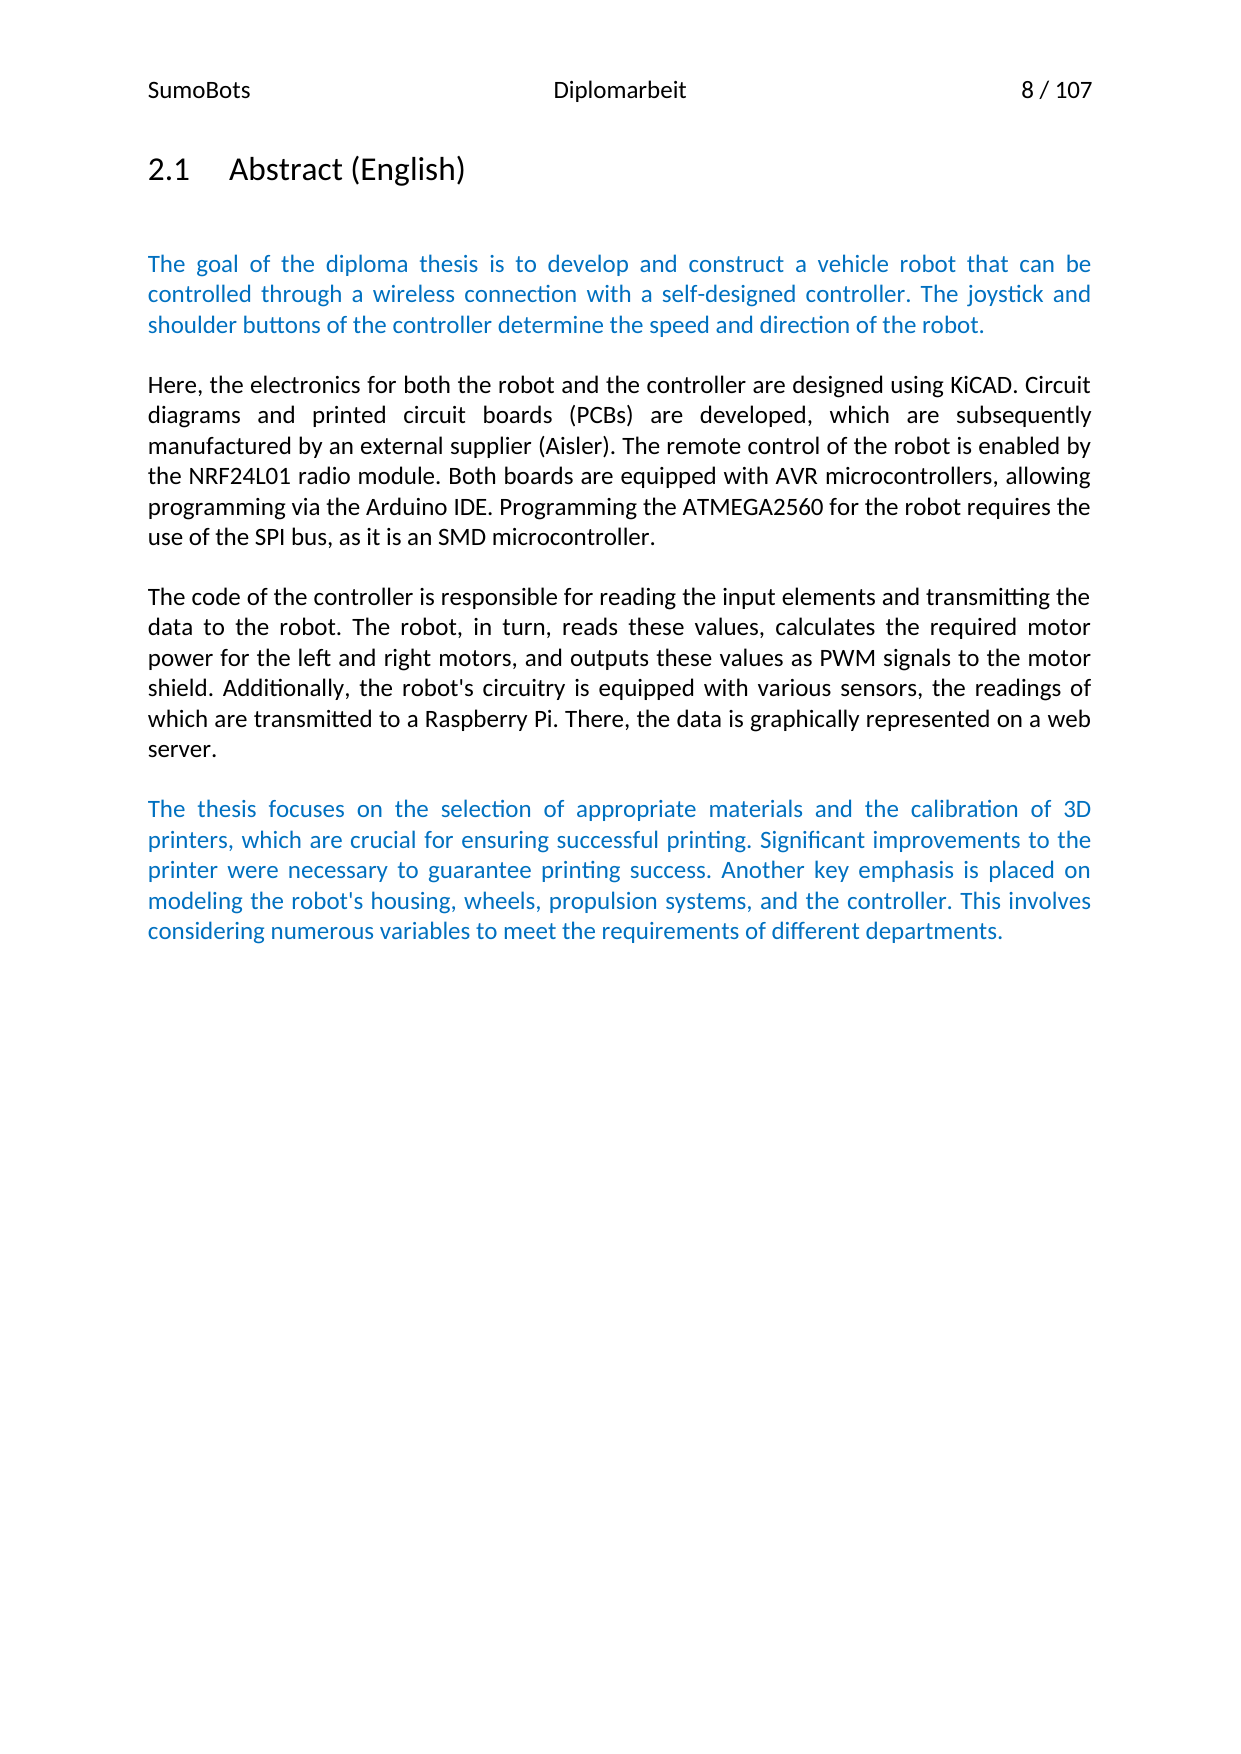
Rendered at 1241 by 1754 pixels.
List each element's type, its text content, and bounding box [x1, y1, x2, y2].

text The thesis focuses on the selection of appropriate materials and the calibration of 3D printers, which are crucial for ensuring successful printing. Significant improvements to the printer were necessary to guarantee printing success. Another key emphasis is placed on modeling the robot's housing, wheels, propulsion systems, and the controller. This involves considering numerous variables to meet the requirements of different departments. [148, 793, 1093, 946]
subtitle Abstract (English) [148, 148, 1093, 188]
text Here, the electronics for both the robot and the controller are designed using KiCAD. Circuit diagrams and printed circuit boards (PCBs) are developed, which are subsequently manufactured by an external supplier (Aisler). The remote control of the robot is enabled by the NRF24L01 radio module. Both boards are equipped with AVR microcontrollers, allowing programming via the Arduino IDE. Programming the ATMEGA2560 for the robot requires the use of the SPI bus, as it is an SMD microcontroller. [148, 369, 1093, 552]
text The goal of the diploma thesis is to develop and construct a vehicle robot that can be controlled through a wireless connection with a self-designed controller. The joystick and shoulder buttons of the controller determine the speed and direction of the robot. [148, 248, 1093, 339]
text The code of the controller is responsible for reading the input elements and transmitting the data to the robot. The robot, in turn, reads these values, calculates the required motor power for the left and right motors, and outputs these values as PWM signals to the motor shield. Additionally, the robot's circuitry is equipped with various sensors, the readings of which are transmitted to a Raspberry Pi. There, the data is graphically represented on a web server. [148, 581, 1093, 764]
